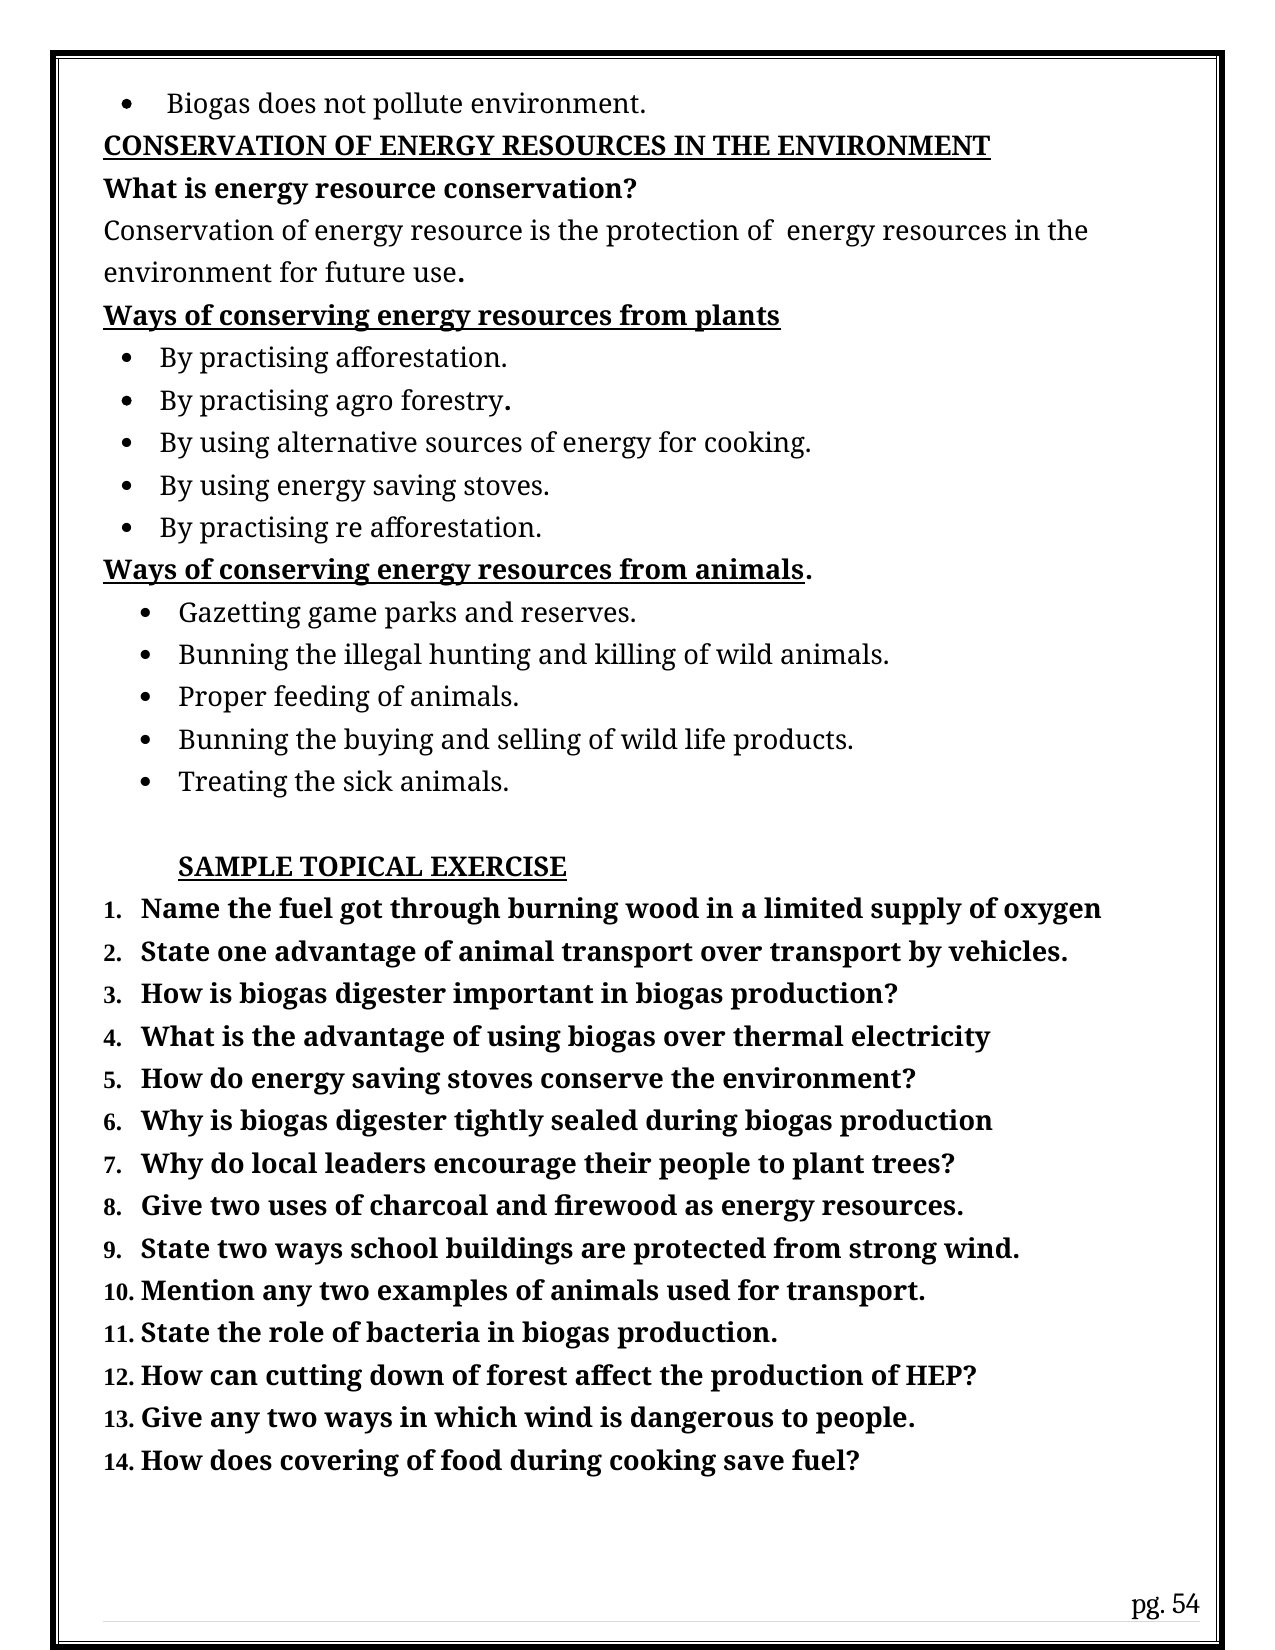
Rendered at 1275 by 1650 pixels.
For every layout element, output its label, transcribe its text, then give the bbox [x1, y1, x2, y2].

list What is the advantage of using biogas over thermal electricity [103, 1017, 1200, 1054]
text What is energy resource conservation? [103, 169, 1200, 206]
text Ways of conserving energy resources from animals. [103, 551, 1200, 588]
list Why is biogas digester tightly sealed during biogas production [103, 1102, 1200, 1139]
list State the role of bacteria in biogas production. [103, 1314, 1200, 1351]
list By practising re afforestation. [122, 508, 1200, 545]
list SAMPLE TOPICAL EXERCISE [178, 847, 1200, 884]
text Ways of conserving energy resources from plants [103, 296, 1200, 333]
text CONSERVATION OF ENERGY RESOURCES IN THE ENVIRONMENT [103, 127, 1200, 164]
list Give two uses of charcoal and firewood as energy resources. [103, 1187, 1200, 1223]
list Proper feeding of animals. [141, 678, 1200, 715]
list How does covering of food during cooking save fuel? [103, 1441, 1200, 1478]
list By practising afforestation. [122, 339, 1200, 376]
list How can cutting down of forest affect the production of HEP? [103, 1356, 1200, 1393]
list How do energy saving stoves conserve the environment? [103, 1059, 1200, 1096]
list Bunning the buying and selling of wild life products. [141, 720, 1200, 757]
list Mention any two examples of animals used for transport. [103, 1271, 1200, 1308]
list By using energy saving stoves. [122, 466, 1200, 503]
list State two ways school buildings are protected from strong wind. [103, 1229, 1200, 1266]
list Give any two ways in which wind is dangerous to people. [103, 1399, 1200, 1436]
list Treating the sick animals. [141, 763, 1200, 799]
list Why do local leaders encourage their people to plant trees? [103, 1144, 1200, 1181]
list Biogas does not pollute environment. [122, 84, 1200, 121]
list State one advantage of animal transport over transport by vehicles. [103, 932, 1200, 969]
list By practising agro forestry. [122, 381, 1200, 418]
list Bunning the illegal hunting and killing of wild animals. [141, 636, 1200, 672]
list Gazetting game parks and reserves. [141, 593, 1200, 630]
list By using alternative sources of energy for cooking. [122, 423, 1200, 460]
list How is biogas digester important in biogas production? [103, 975, 1200, 1012]
list Name the fuel got through burning wood in a limited supply of oxygen [103, 890, 1200, 927]
text Conservation of energy resource is the protection of energy resources in the environment for future use. [103, 212, 1200, 291]
